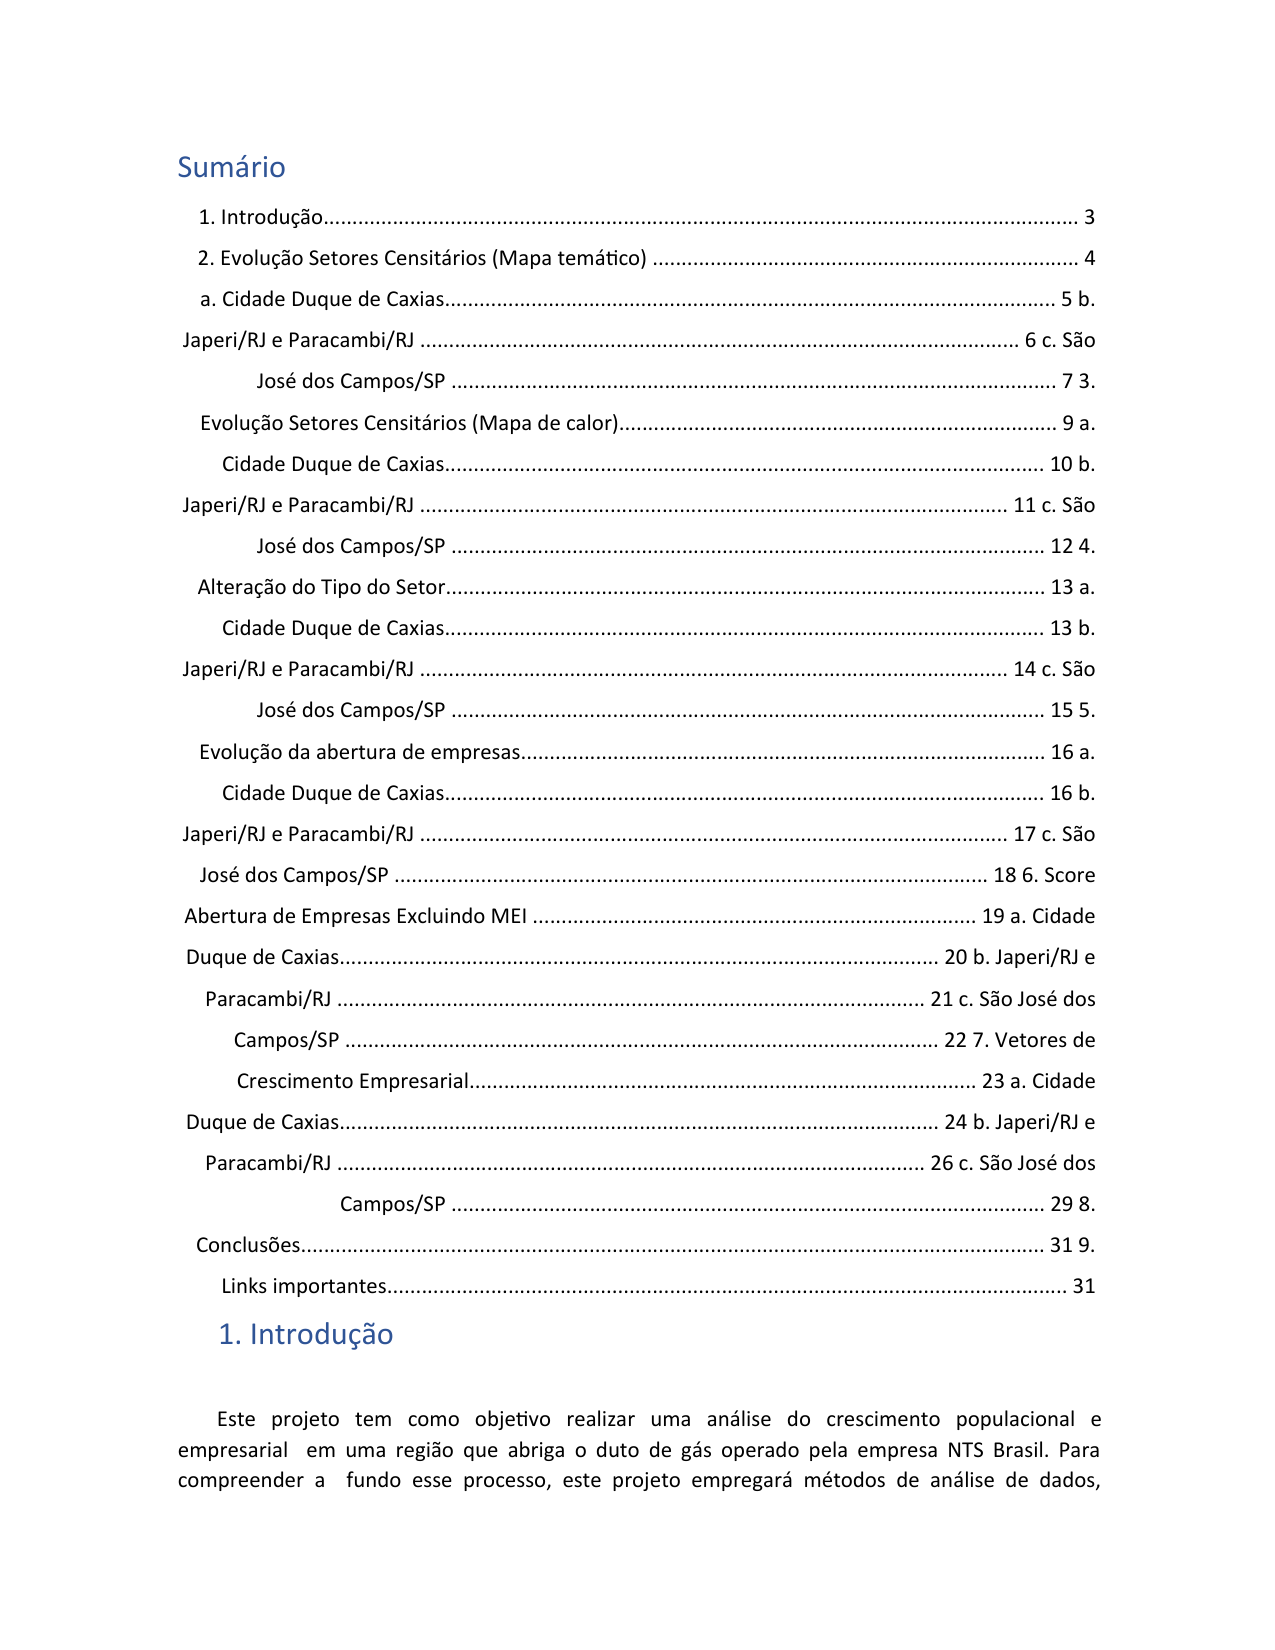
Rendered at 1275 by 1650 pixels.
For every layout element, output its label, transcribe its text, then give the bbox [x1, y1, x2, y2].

text 1. Introdução................................................................................................................................... 3 2. Evolução Setores Censitários (Mapa temático) .......................................................................... 4 a. Cidade Duque de Caxias.......................................................................................................... 5 b. Japeri/RJ e Paracambi/RJ ........................................................................................................ 6 c. São José dos Campos/SP ......................................................................................................... 7 3. Evolução Setores Censitários (Mapa de calor)............................................................................ 9 a. Cidade Duque de Caxias........................................................................................................ 10 b. Japeri/RJ e Paracambi/RJ ...................................................................................................... 11 c. São José dos Campos/SP ....................................................................................................... 12 4. Alteração do Tipo do Setor........................................................................................................ 13 a. Cidade Duque de Caxias........................................................................................................ 13 b. Japeri/RJ e Paracambi/RJ ...................................................................................................... 14 c. São José dos Campos/SP ....................................................................................................... 15 5. Evolução da abertura de empresas........................................................................................... 16 a. Cidade Duque de Caxias........................................................................................................ 16 b. Japeri/RJ e Paracambi/RJ ...................................................................................................... 17 c. São José dos Campos/SP ....................................................................................................... 18 6. Score Abertura de Empresas Excluindo MEI ............................................................................. 19 a. Cidade Duque de Caxias........................................................................................................ 20 b. Japeri/RJ e Paracambi/RJ ...................................................................................................... 21 c. São José dos Campos/SP ....................................................................................................... 22 7. Vetores de Crescimento Empresarial........................................................................................ 23 a. Cidade Duque de Caxias........................................................................................................ 24 b. Japeri/RJ e Paracambi/RJ ...................................................................................................... 26 c. São José dos Campos/SP ....................................................................................................... 29 8. Conclusões................................................................................................................................. 31 9. Links importantes...................................................................................................................... 31 [178, 202, 1097, 1300]
text Sumário [177, 146, 763, 185]
text 1. Introdução [218, 1313, 1179, 1352]
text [178, 1404, 1103, 1493]
